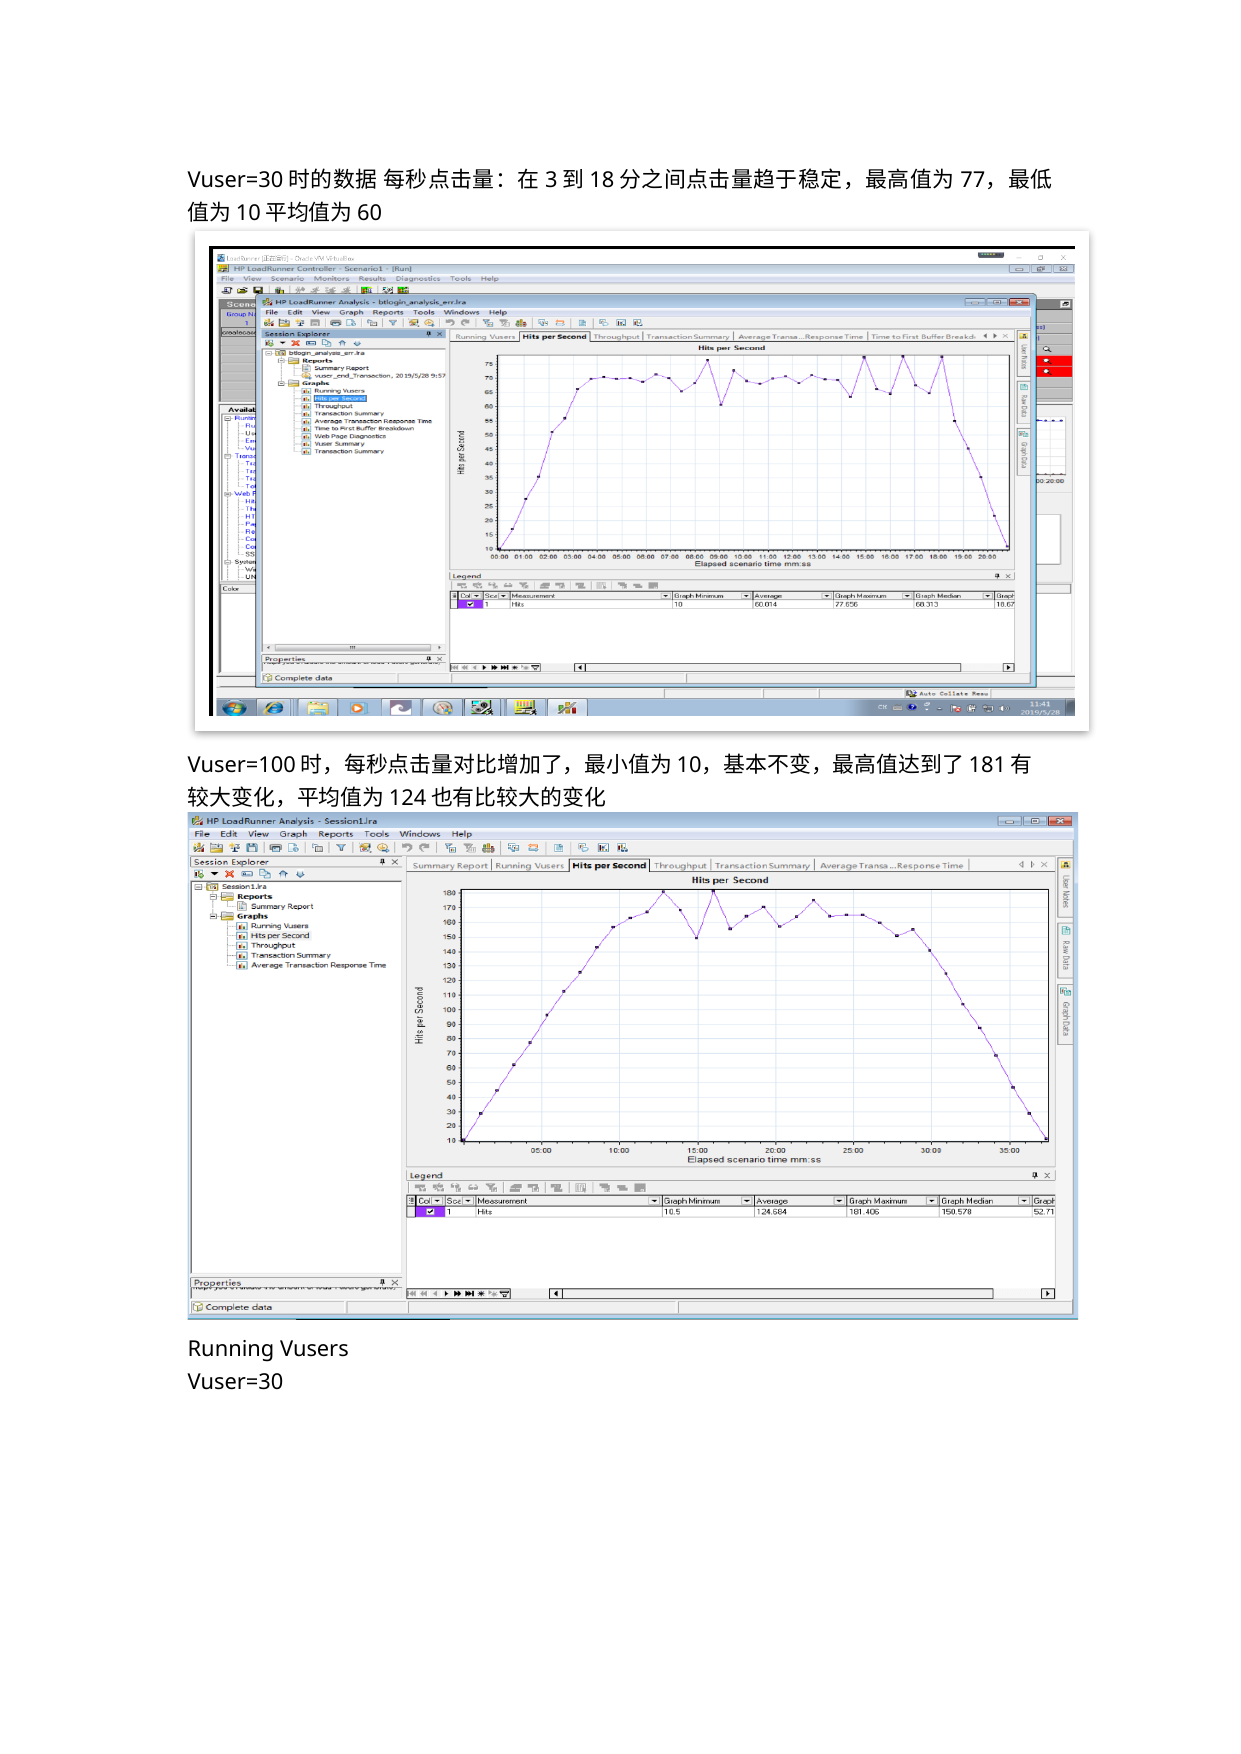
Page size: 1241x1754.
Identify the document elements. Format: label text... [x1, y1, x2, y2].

picture [209, 246, 1075, 716]
text Vuser=100时，每秒点击量对比增加了，最小值为10，基本不变，最高值达到了181有较大变化，平均值为124也有比较大的变化 [187, 747, 1053, 812]
text Vuser=30时的数据 每秒点击量：在3到18分之间点击量趋于稳定，最高值为77，最低值为10平均值为60 [187, 162, 1053, 227]
text Vuser=30 [187, 1364, 1053, 1397]
text Running Vusers [187, 1332, 1053, 1364]
